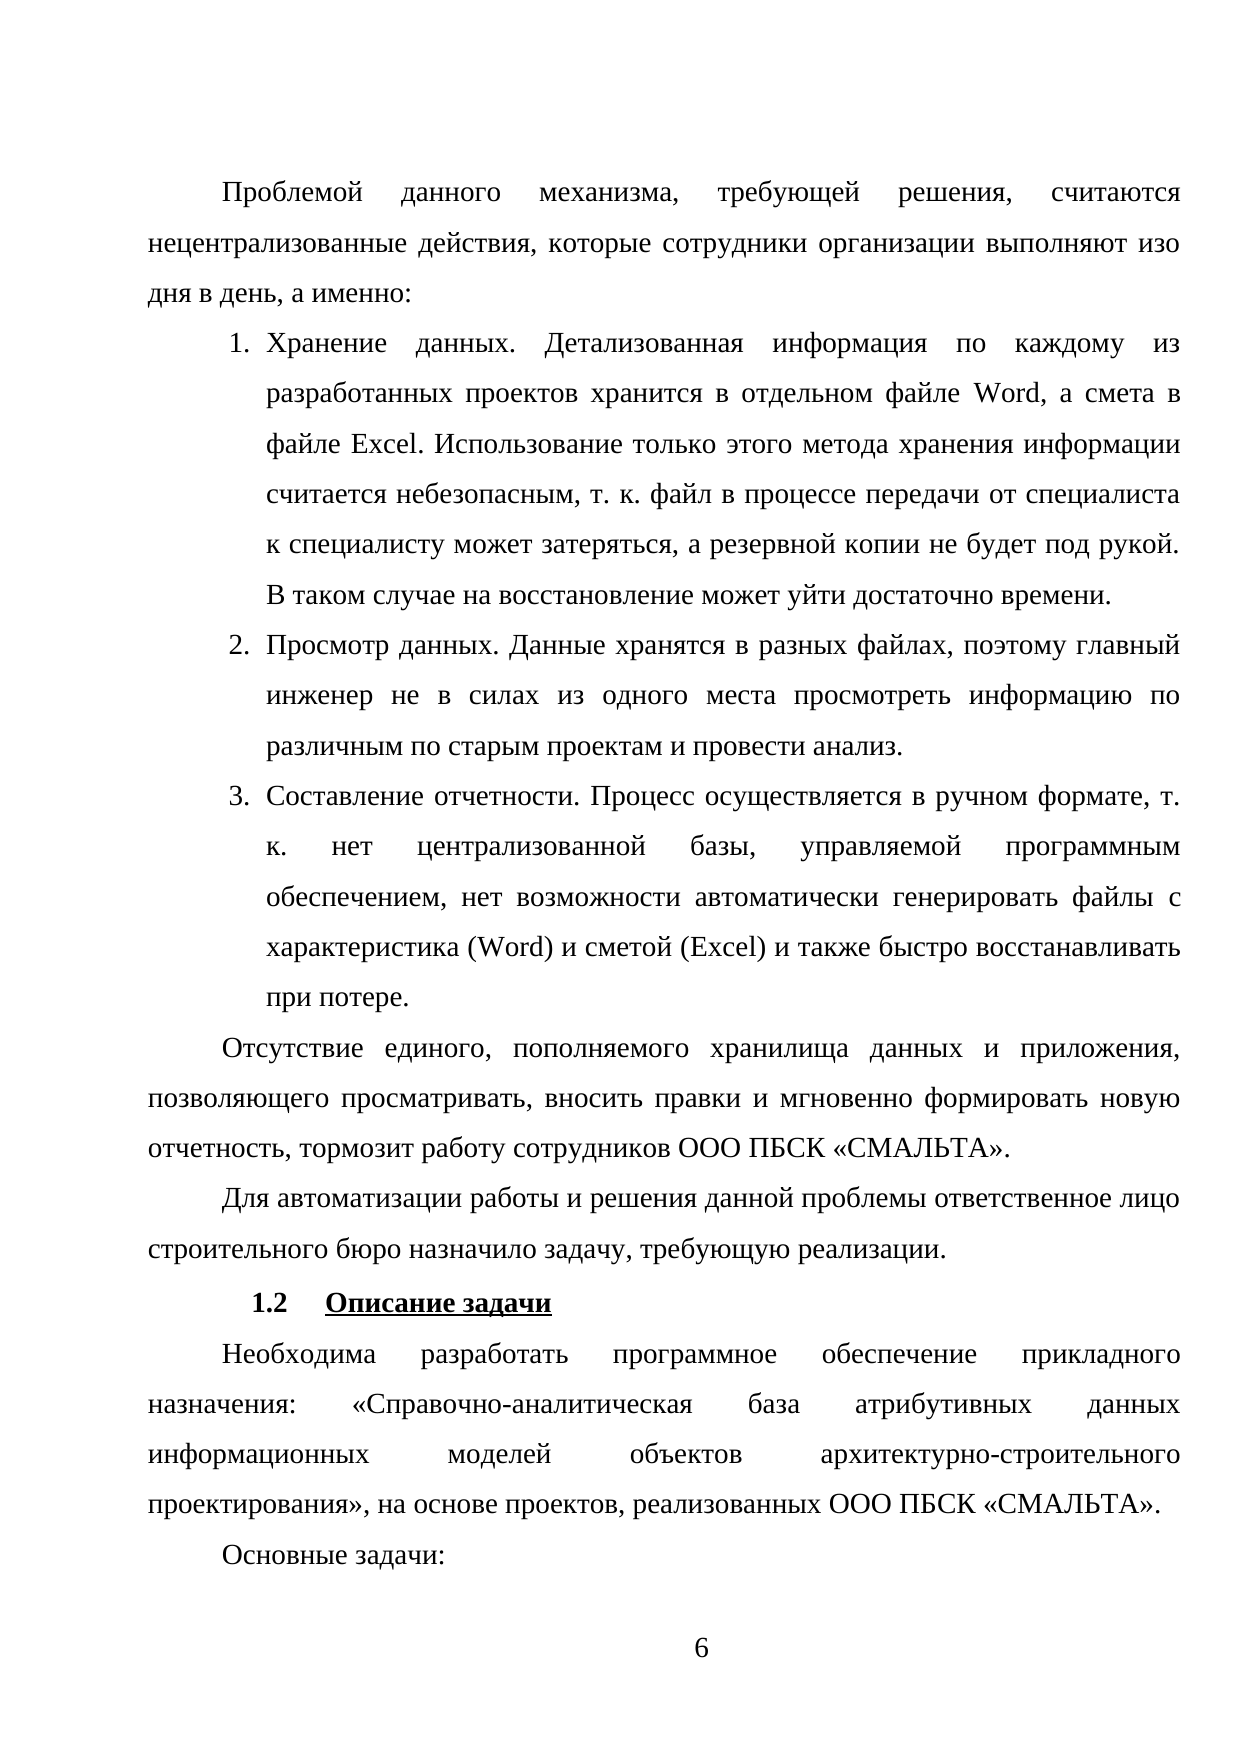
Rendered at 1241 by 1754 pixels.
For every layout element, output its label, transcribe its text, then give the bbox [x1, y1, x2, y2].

text Необходима разработать программное обеспечение прикладного назначения: «Справочно-аналитическая база атрибутивных данных информационных моделей объектов архитектурно-строительного проектирования», на основе проектов, реализованных ООО ПБСК «СМАЛЬТА». [148, 1336, 1181, 1520]
text Проблемой данного механизма, требующей решения, считаются нецентрализованные действия, которые сотрудники организации выполняют изо дня в день, а именно: [148, 174, 1181, 308]
list Хранение данных. Детализованная информация по каждому из разработанных проектов хранится в отдельном файле Word, а смета в файле Excel. Использование только этого метода хранения информации считается небезопасным, т. к. файл в процессе передачи от специалиста к специалисту может затеряться, а резервной копии не будет под рукой. В таком случае на восстановление может уйти достаточно времени. [228, 325, 1181, 610]
text Отсутствие единого, пополняемого хранилища данных и приложения, позволяющего просматривать, вносить правки и мгновенно формировать новую отчетность, тормозит работу сотрудников ООО ПБСК «СМАЛЬТА». [148, 1030, 1181, 1164]
subtitle Описание задачи [251, 1285, 1181, 1319]
text Основные задачи: [148, 1537, 1181, 1571]
list Просмотр данных. Данные хранятся в разных файлах, поэтому главный инженер не в силах из одного места просмотреть информацию по различным по старым проектам и провести анализ. [228, 627, 1181, 761]
text Для автоматизации работы и решения данной проблемы ответственное лицо строительного бюро назначило задачу, требующую реализации. [148, 1181, 1181, 1264]
list Составление отчетности. Процесс осуществляется в ручном формате, т. к. нет централизованной базы, управляемой программным обеспечением, нет возможности автоматически генерировать файлы c характеристика (Word) и сметой (Excel) и также быстро восстанавливать при потере. [228, 778, 1181, 1013]
